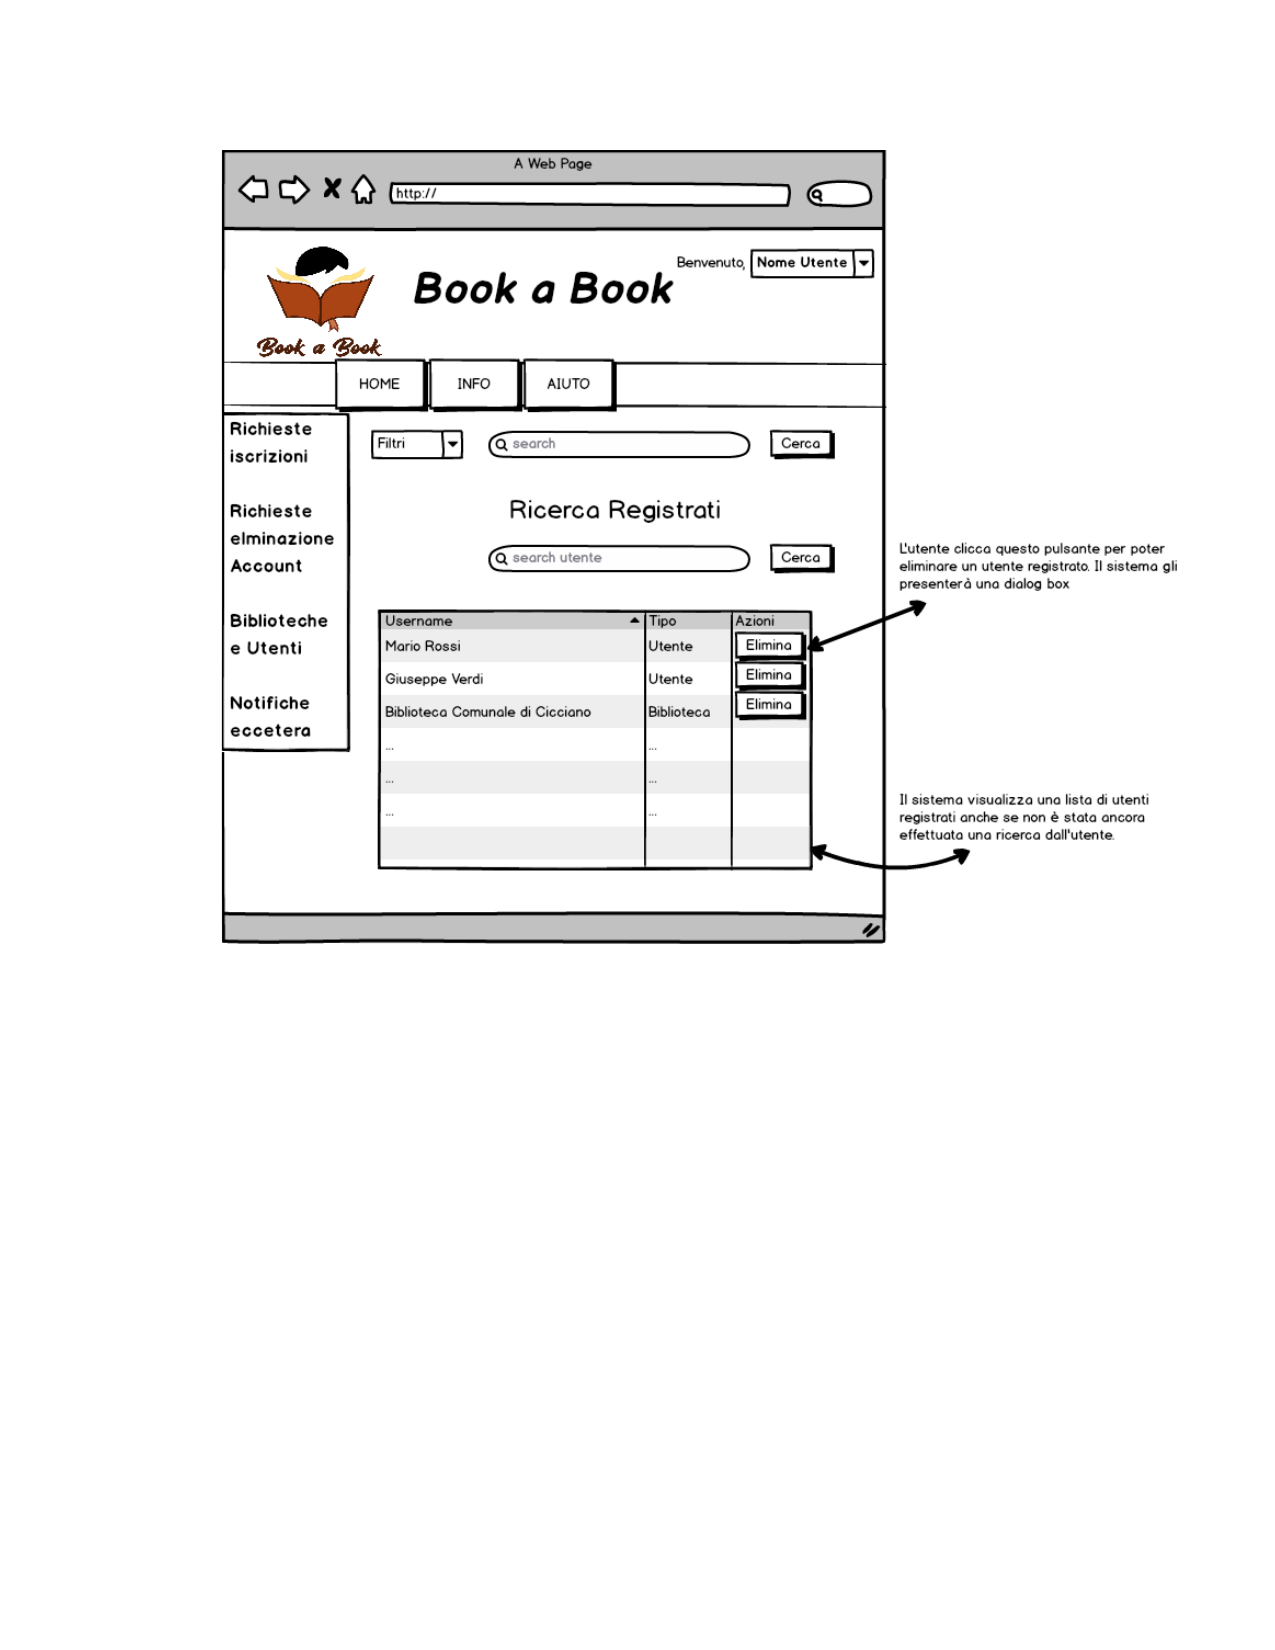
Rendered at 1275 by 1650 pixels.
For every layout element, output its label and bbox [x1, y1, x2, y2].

picture [221, 150, 1200, 944]
